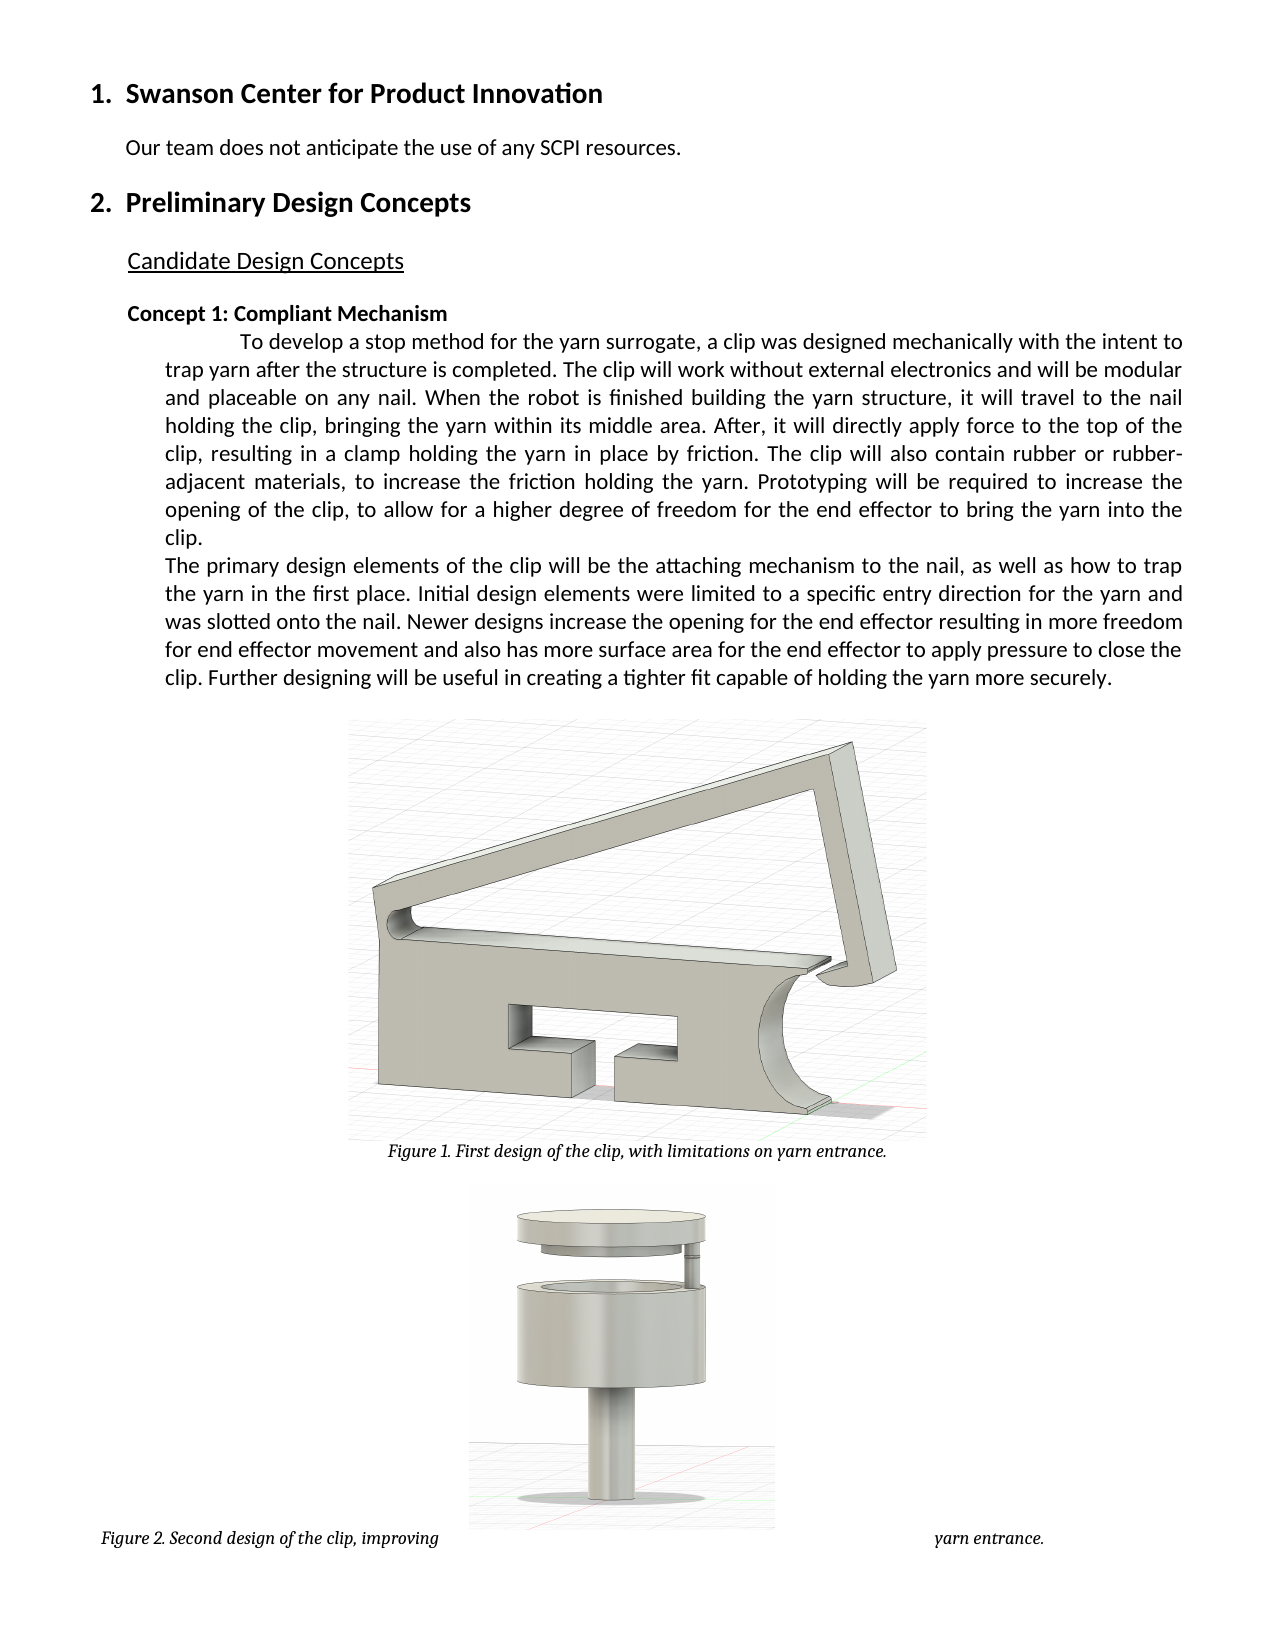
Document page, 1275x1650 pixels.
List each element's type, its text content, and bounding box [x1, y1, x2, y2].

picture [348, 719, 927, 1141]
text 2. Preliminary Design Concepts [90, 184, 1185, 220]
text 1. Swanson Center for Product Innovation [90, 75, 1185, 111]
text Our team does not anticipate the use of any SCPI resources. [125, 133, 1185, 162]
text The primary design elements of the clip will be the attaching mechanism to the nail, as well as how to trap the yarn in the first place. Initial design elements were limited to a specific entry direction for the yarn and was slotted onto the nail. Newer designs increase the opening for the end effector resulting in more freedom for end effector movement and also has more surface area for the end effector to apply pressure to close the clip. Further designing will be useful in creating a tighter fit capable of holding the yarn more securely. [165, 551, 1185, 691]
text To develop a stop method for the yarn surrogate, a clip was designed mechanically with the intent to trap yarn after the structure is completed. The clip will work without external electronics and will be modular and placeable on any nail. When the robot is finished building the yarn structure, it will travel to the nail holding the clip, bringing the yarn within its middle area. After, it will directly apply force to the top of the clip, resulting in a clamp holding the yarn in place by friction. The clip will also contain rubber or rubber-adjacent materials, to increase the friction holding the yarn. Prototyping will be required to increase the opening of the clip, to allow for a higher degree of freedom for the end effector to bring the yarn into the clip. [165, 327, 1185, 551]
text Candidate Design Concepts [90, 246, 1185, 276]
text Figure 2. Second design of the clip, improving yarn entrance. [90, 1528, 1185, 1549]
picture [468, 1185, 775, 1530]
text Figure 1. First design of the clip, with limitations on yarn entrance. [90, 1140, 1185, 1162]
text Concept 1: Compliant Mechanism [90, 299, 1185, 327]
